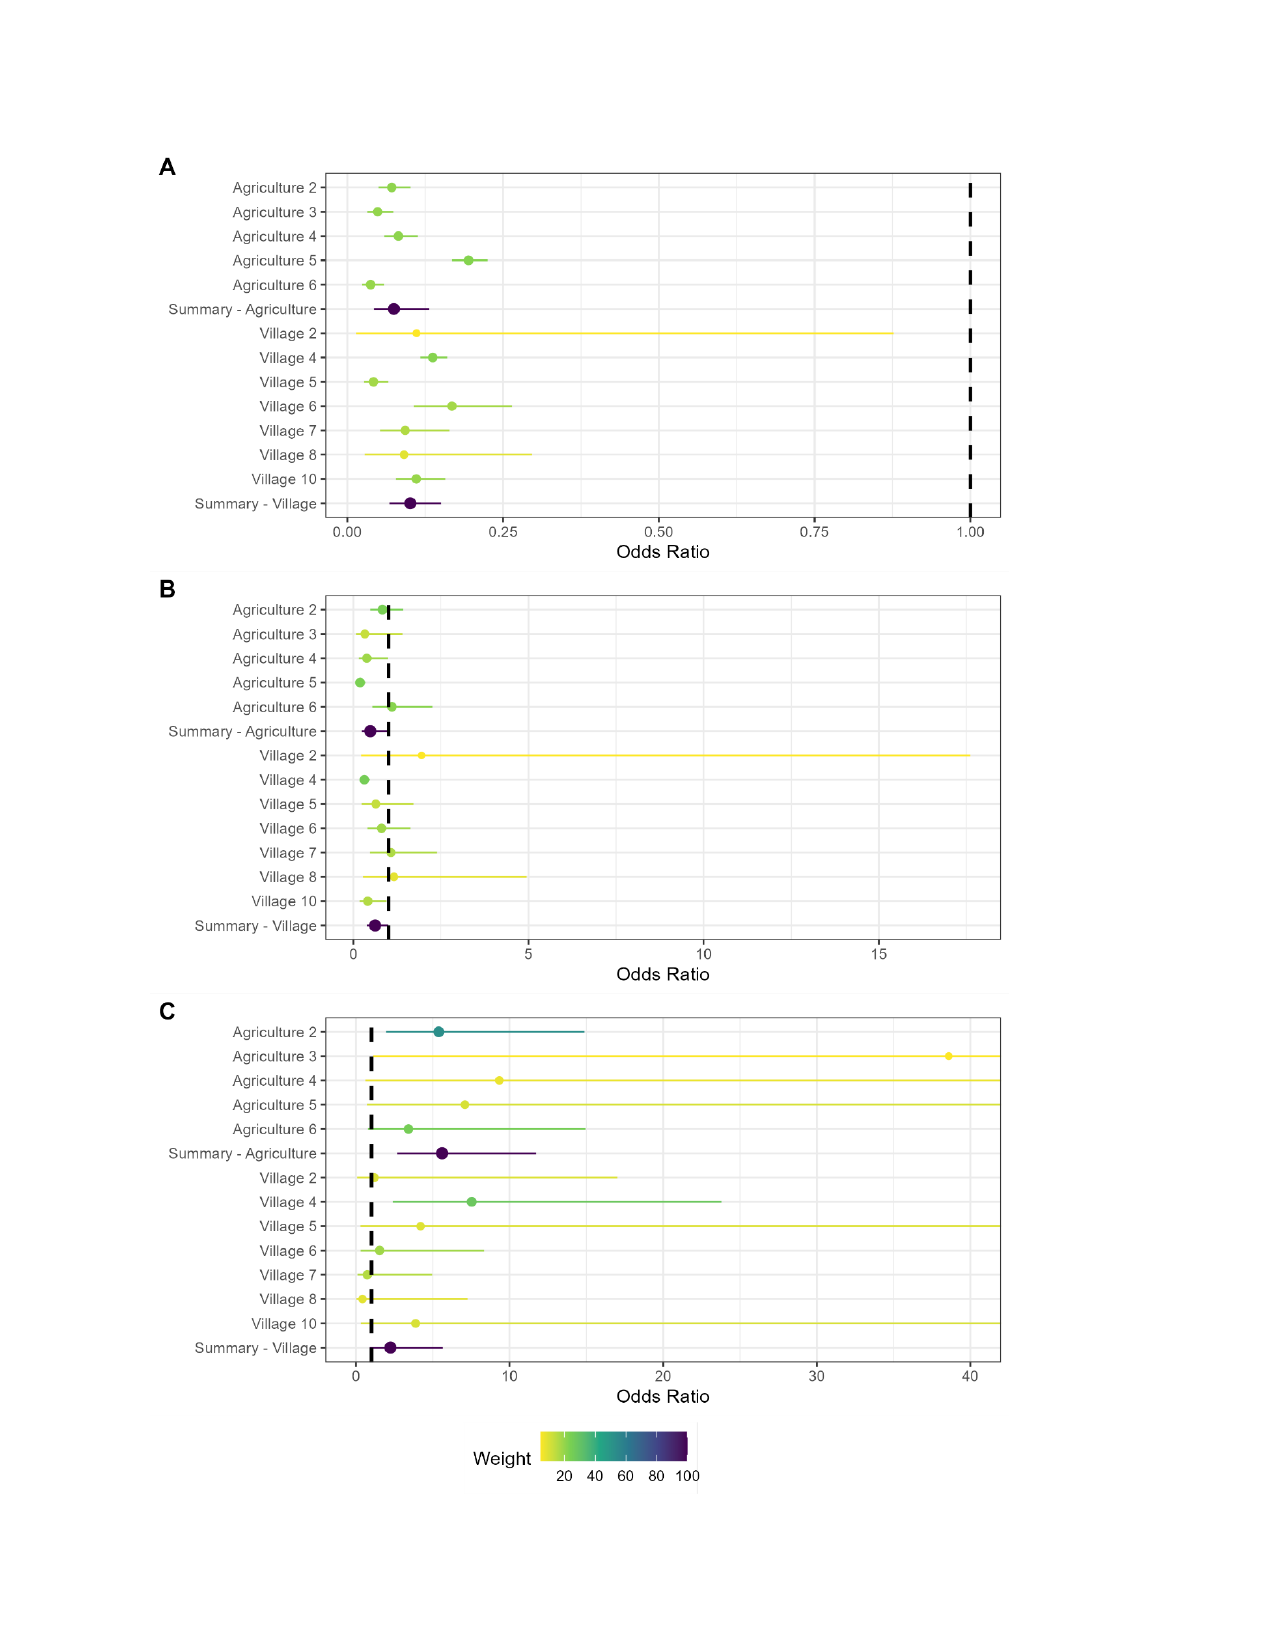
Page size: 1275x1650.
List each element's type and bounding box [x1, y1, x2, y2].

picture [150, 150, 1009, 1500]
